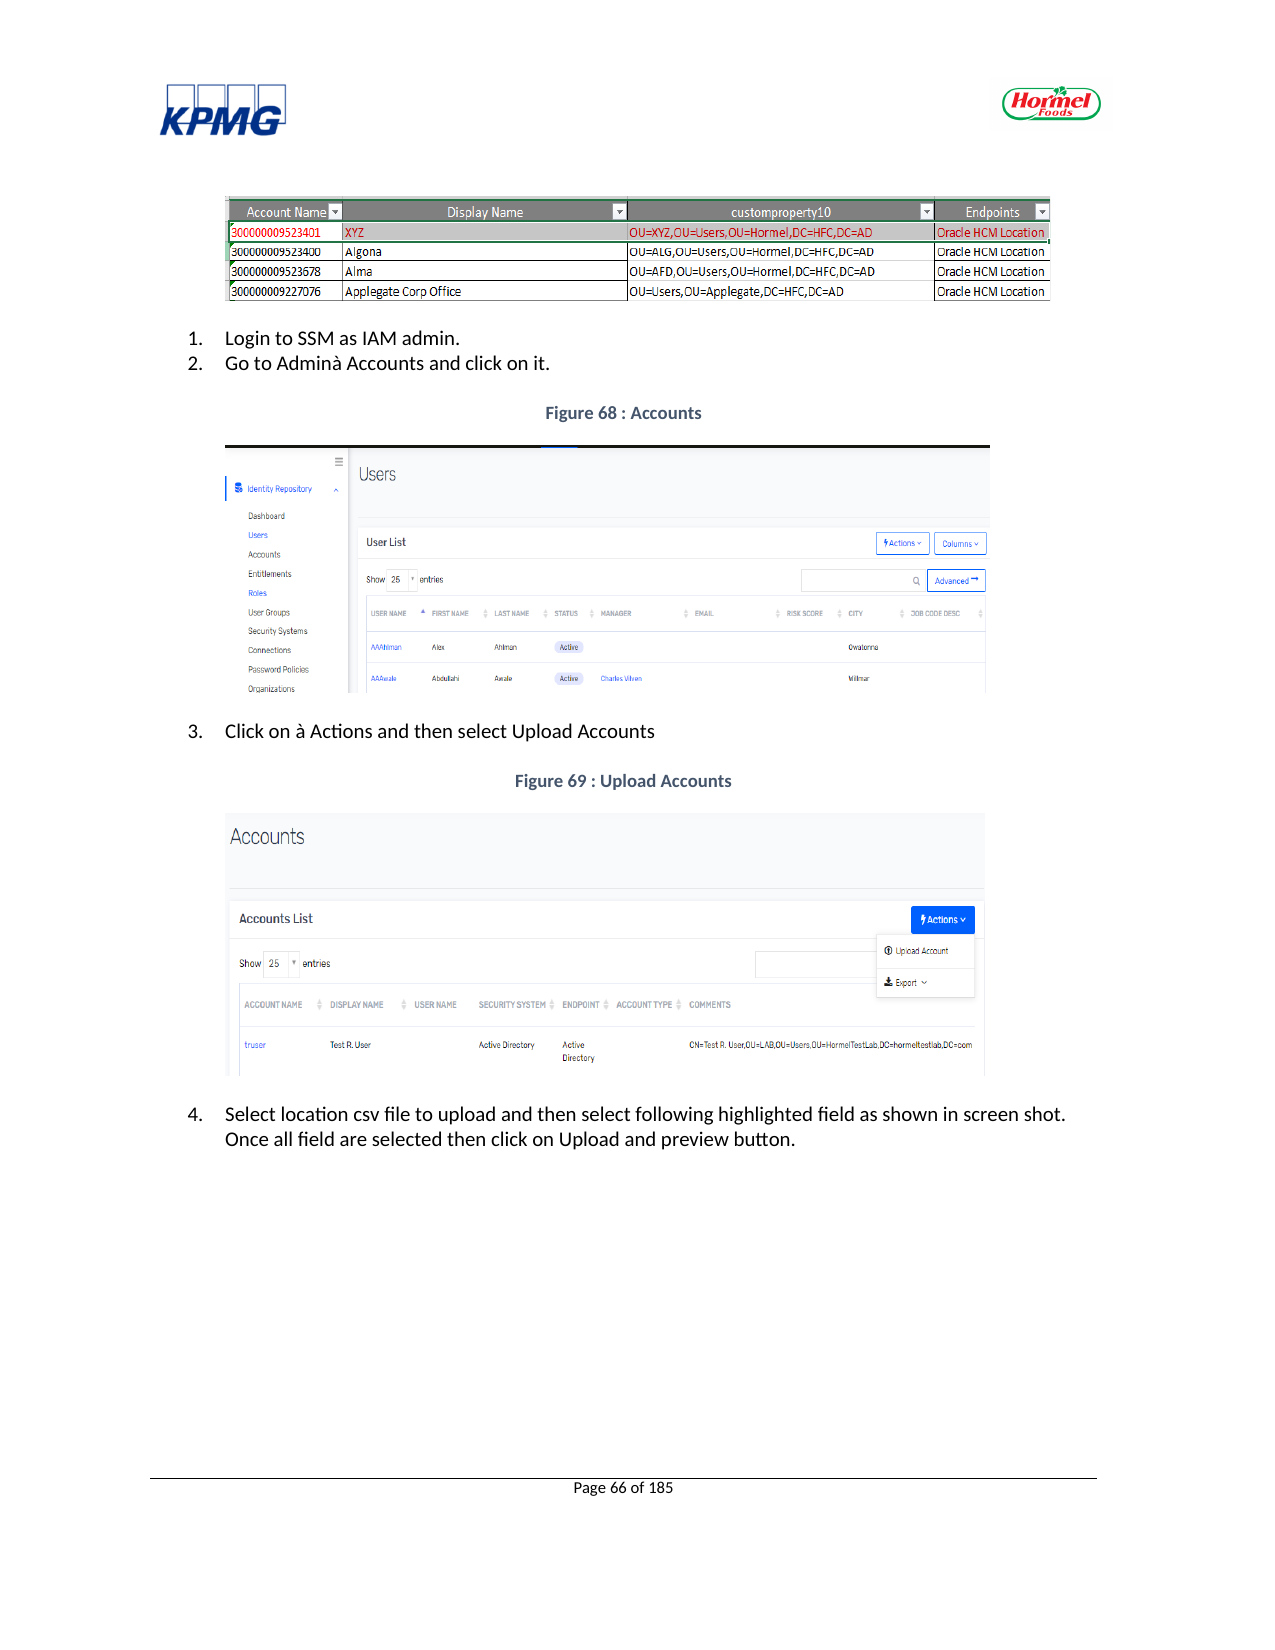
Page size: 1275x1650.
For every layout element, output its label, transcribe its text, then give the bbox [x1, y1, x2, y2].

picture [225, 445, 990, 693]
picture [225, 813, 985, 1076]
list Select location csv file to upload and then select following highlighted field as shown in screen shot. Once all field are selected then click on Upload and preview button. [187, 1101, 1097, 1152]
picture [150, 75, 302, 146]
picture [225, 196, 1050, 301]
list Click on à Actions and then select Upload Accounts [187, 718, 1097, 744]
text Figure 68 : Accounts [150, 401, 1097, 424]
picture [988, 77, 1114, 140]
text Figure 69 : Upload Accounts [150, 769, 1097, 792]
list Go to Adminà Accounts and click on it. [187, 351, 1097, 376]
list Login to SSM as IAM admin. [187, 325, 1097, 351]
